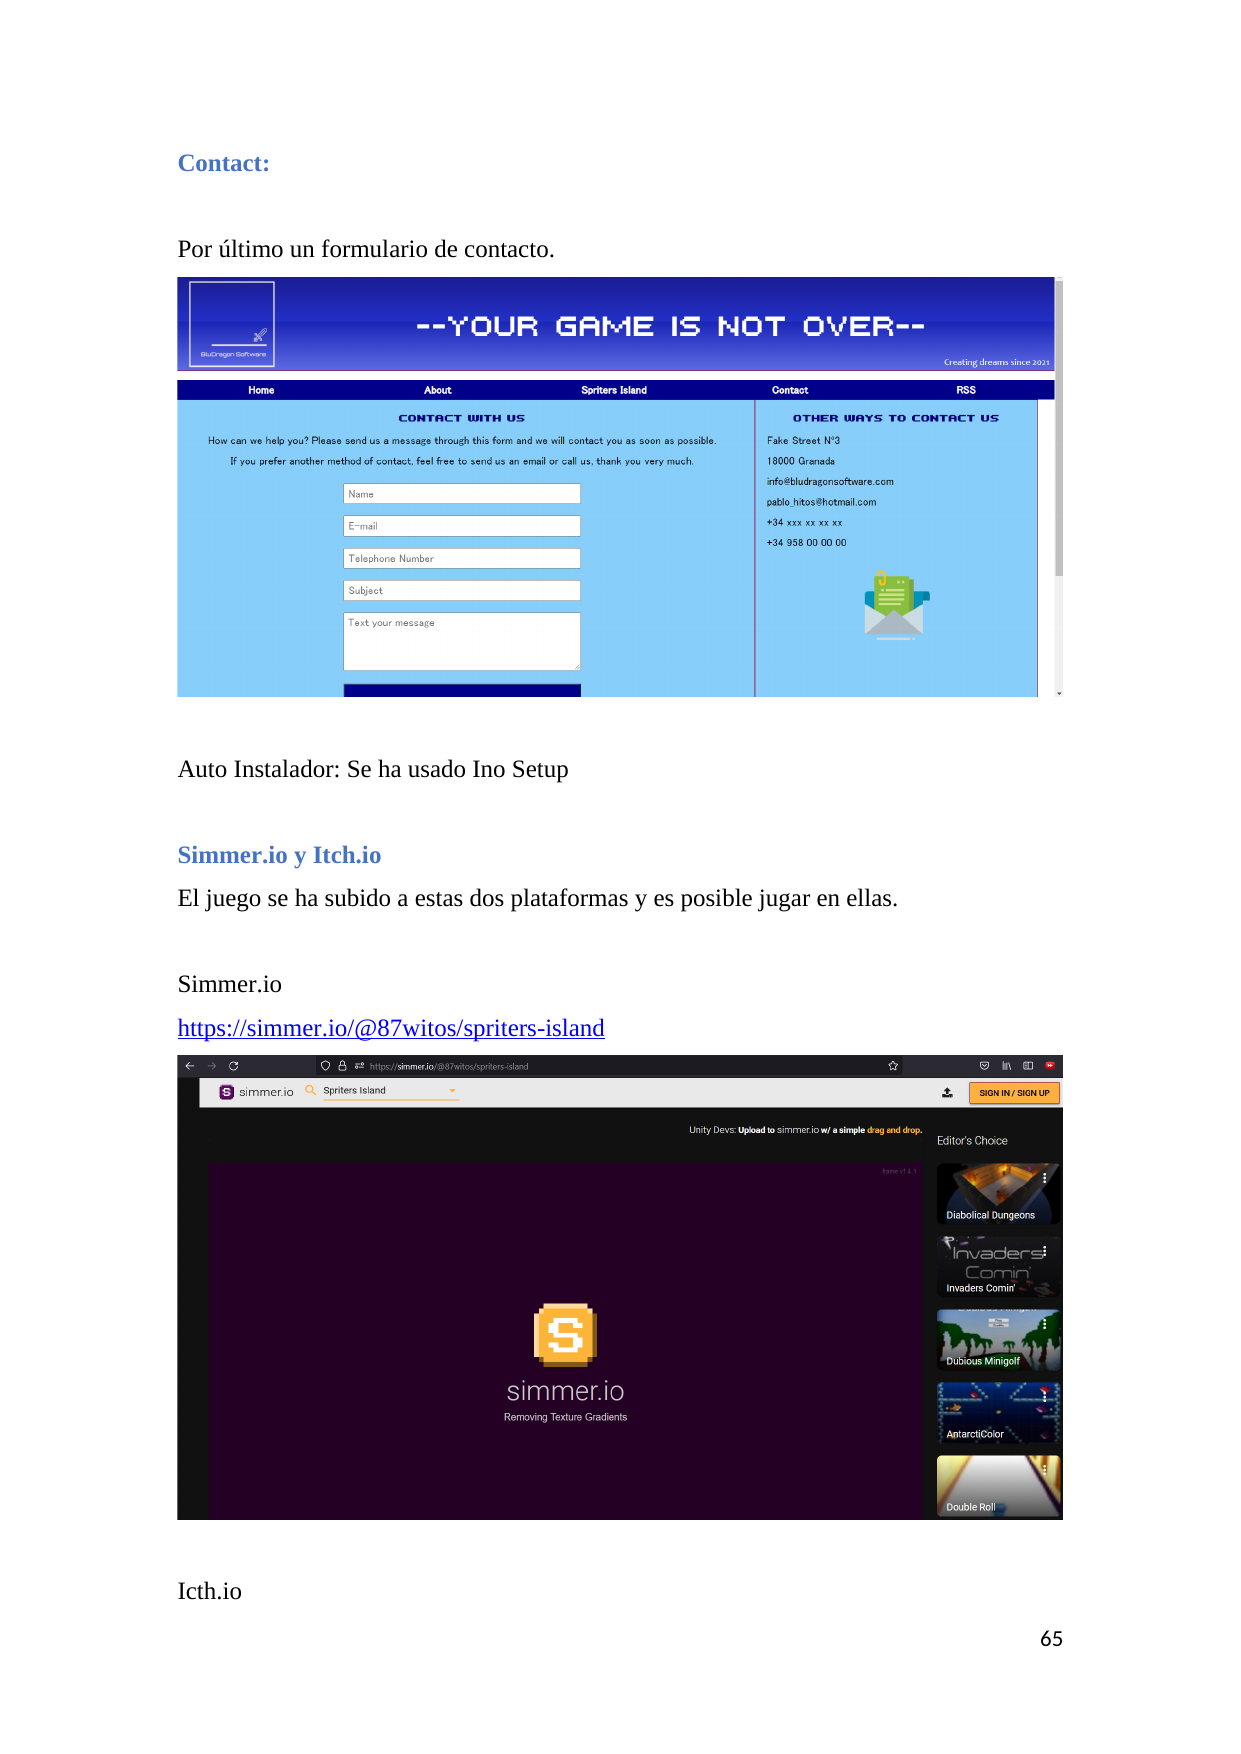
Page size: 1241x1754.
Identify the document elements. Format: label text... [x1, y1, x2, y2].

text Por último un formulario de contacto. [177, 234, 1063, 263]
text https://simmer.io/@87witos/spriters-island [177, 1013, 1063, 1041]
text Simmer.io [177, 969, 1063, 998]
text El juego se ha subido a estas dos plataformas y es posible jugar en ellas. [177, 883, 1063, 912]
text Icth.io [177, 1576, 1063, 1605]
text Simmer.io y Itch.io [177, 840, 1063, 869]
text Contact: [177, 148, 1063, 176]
text Auto Instalador: Se ha usado Ino Setup [177, 754, 1063, 783]
picture [177, 1055, 1063, 1520]
picture [177, 277, 1063, 697]
